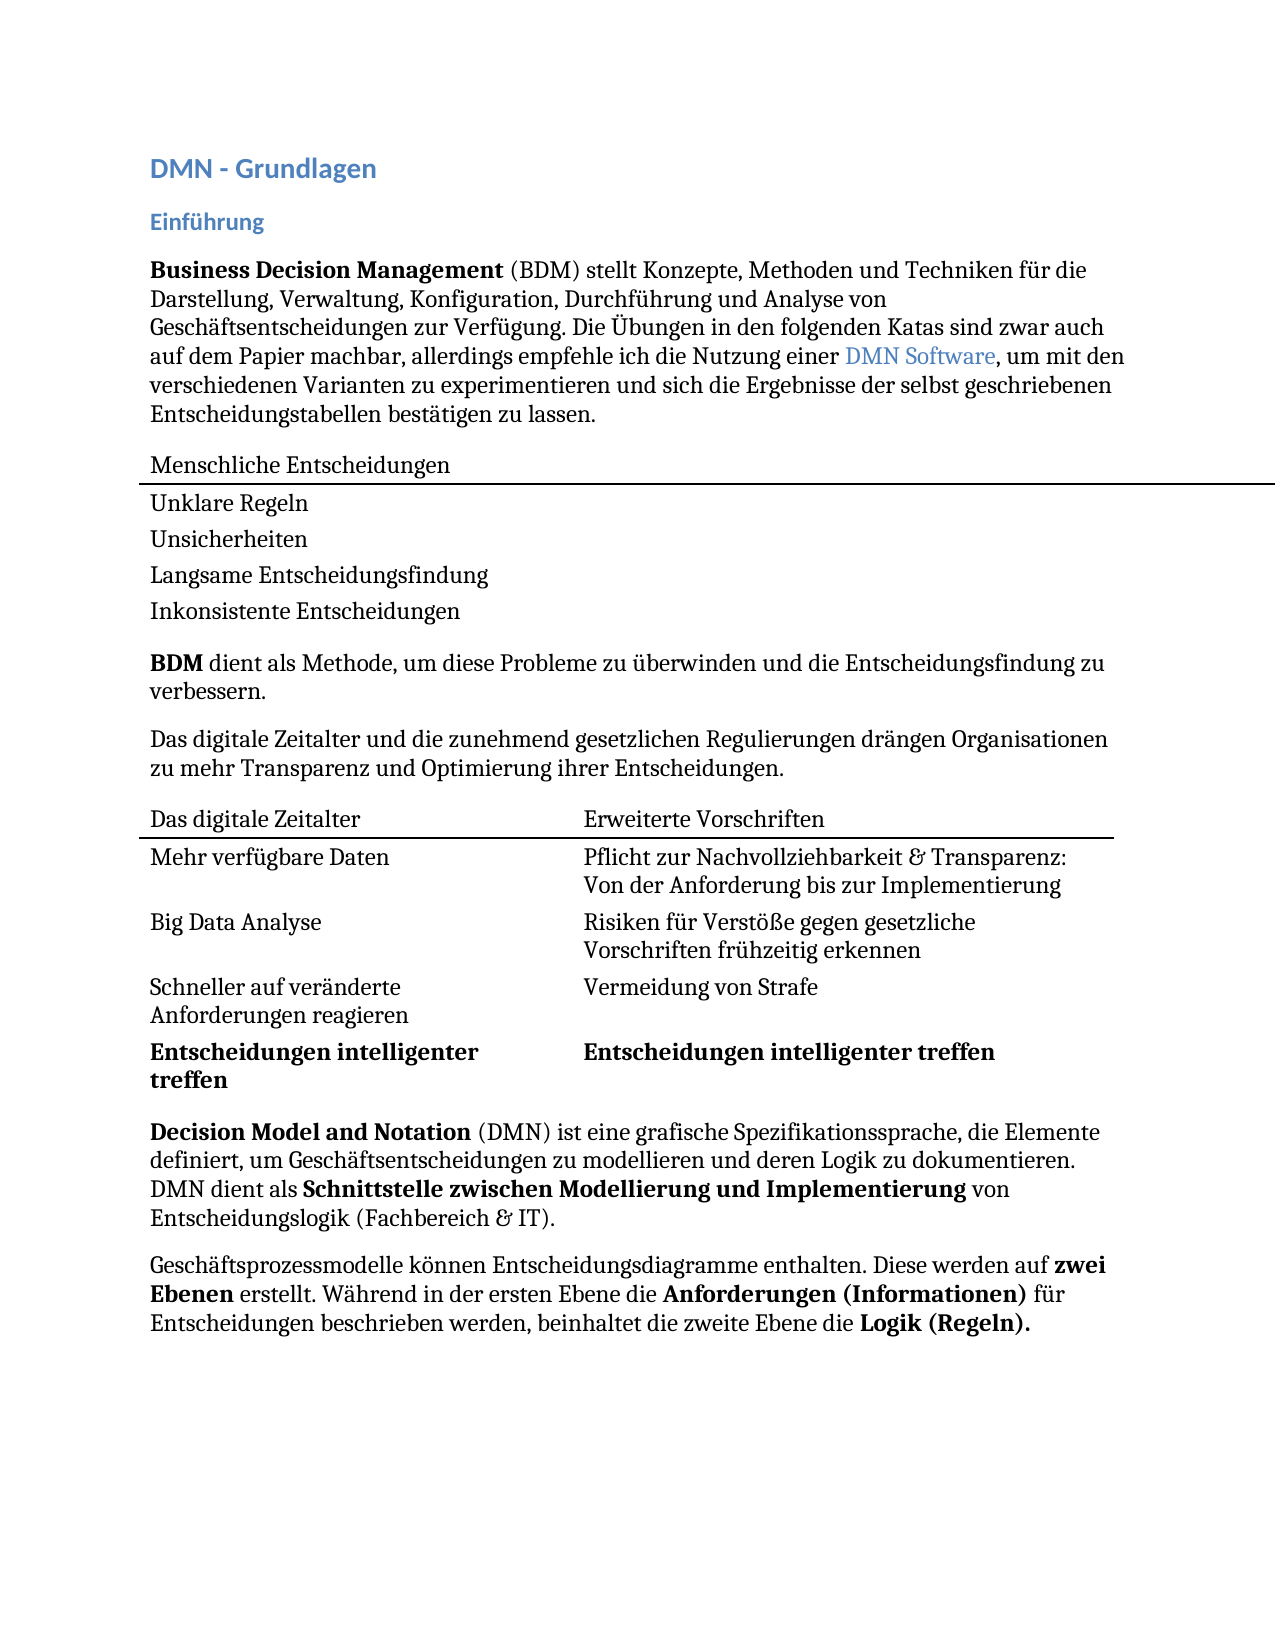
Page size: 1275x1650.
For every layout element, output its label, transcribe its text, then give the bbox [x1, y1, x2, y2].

table_cell Schneller auf veränderte Anforderungen reagieren [139, 969, 572, 1034]
text Geschäftsprozessmodelle können Entscheidungsdiagramme enthalten. Diese werden auf zwei Ebenen erstellt. Während in der ersten Ebene die Anforderungen (Informationen) für Entscheidungen beschrieben werden, beinhaltet die zweite Ebene die Logik (Regeln). [150, 1251, 1125, 1338]
table_cell Inkonsistente Entscheidungen [139, 594, 1275, 630]
table_cell Langsame Entscheidungsfindung [139, 557, 1275, 593]
table_header Menschliche Entscheidungen [139, 447, 1275, 483]
text Business Decision Management (BDM) stellt Konzepte, Methoden und Techniken für die Darstellung, Verwaltung, Konfiguration, Durchführung und Analyse von Geschäftsentscheidungen zur Verfügung. Die Übungen in den folgenden Katas sind zwar auch auf dem Papier machbar, allerdings empfehle ich die Nutzung einer DMN Software, um mit den verschiedenen Varianten zu experimentieren und sich die Ergebnisse der selbst geschriebenen Entscheidungstabellen bestätigen zu lassen. [150, 256, 1125, 428]
table_header Das digitale Zeitalter [139, 801, 572, 837]
table_cell Big Data Analyse [139, 904, 572, 969]
table_cell Unklare Regeln [139, 485, 1275, 521]
table_cell Entscheidungen intelligenter treffen [139, 1034, 572, 1099]
table_cell Unsicherheiten [139, 521, 1275, 557]
subtitle DMN - Grundlagen [150, 150, 1125, 186]
table_cell Risiken für Verstöße gegen gesetzliche Vorschriften frühzeitig erkennen [572, 904, 1114, 969]
subtitle Einführung [150, 206, 1125, 237]
table_header Erweiterte Vorschriften [572, 801, 1114, 837]
text Decision Model and Notation (DMN) ist eine grafische Spezifikationssprache, die Elemente definiert, um Geschäftsentscheidungen zu modellieren und deren Logik zu dokumentieren. DMN dient als Schnittstelle zwischen Modellierung und Implementierung von Entscheidungslogik (Fachbereich & IT). [150, 1118, 1125, 1233]
table_cell Pflicht zur Nachvollziehbarkeit & Transparenz: Von der Anforderung bis zur Implementierung [572, 839, 1114, 904]
table_cell Mehr verfügbare Daten [139, 839, 572, 904]
text Das digitale Zeitalter und die zunehmend gesetzlichen Regulierungen drängen Organisationen zu mehr Transparenz und Optimierung ihrer Entscheidungen. [150, 725, 1125, 782]
table_cell Vermeidung von Strafe [572, 969, 1114, 1034]
text BDM dient als Methode, um diese Probleme zu überwinden und die Entscheidungsfindung zu verbessern. [150, 648, 1125, 706]
table_cell Entscheidungen intelligenter treffen [572, 1034, 1114, 1099]
